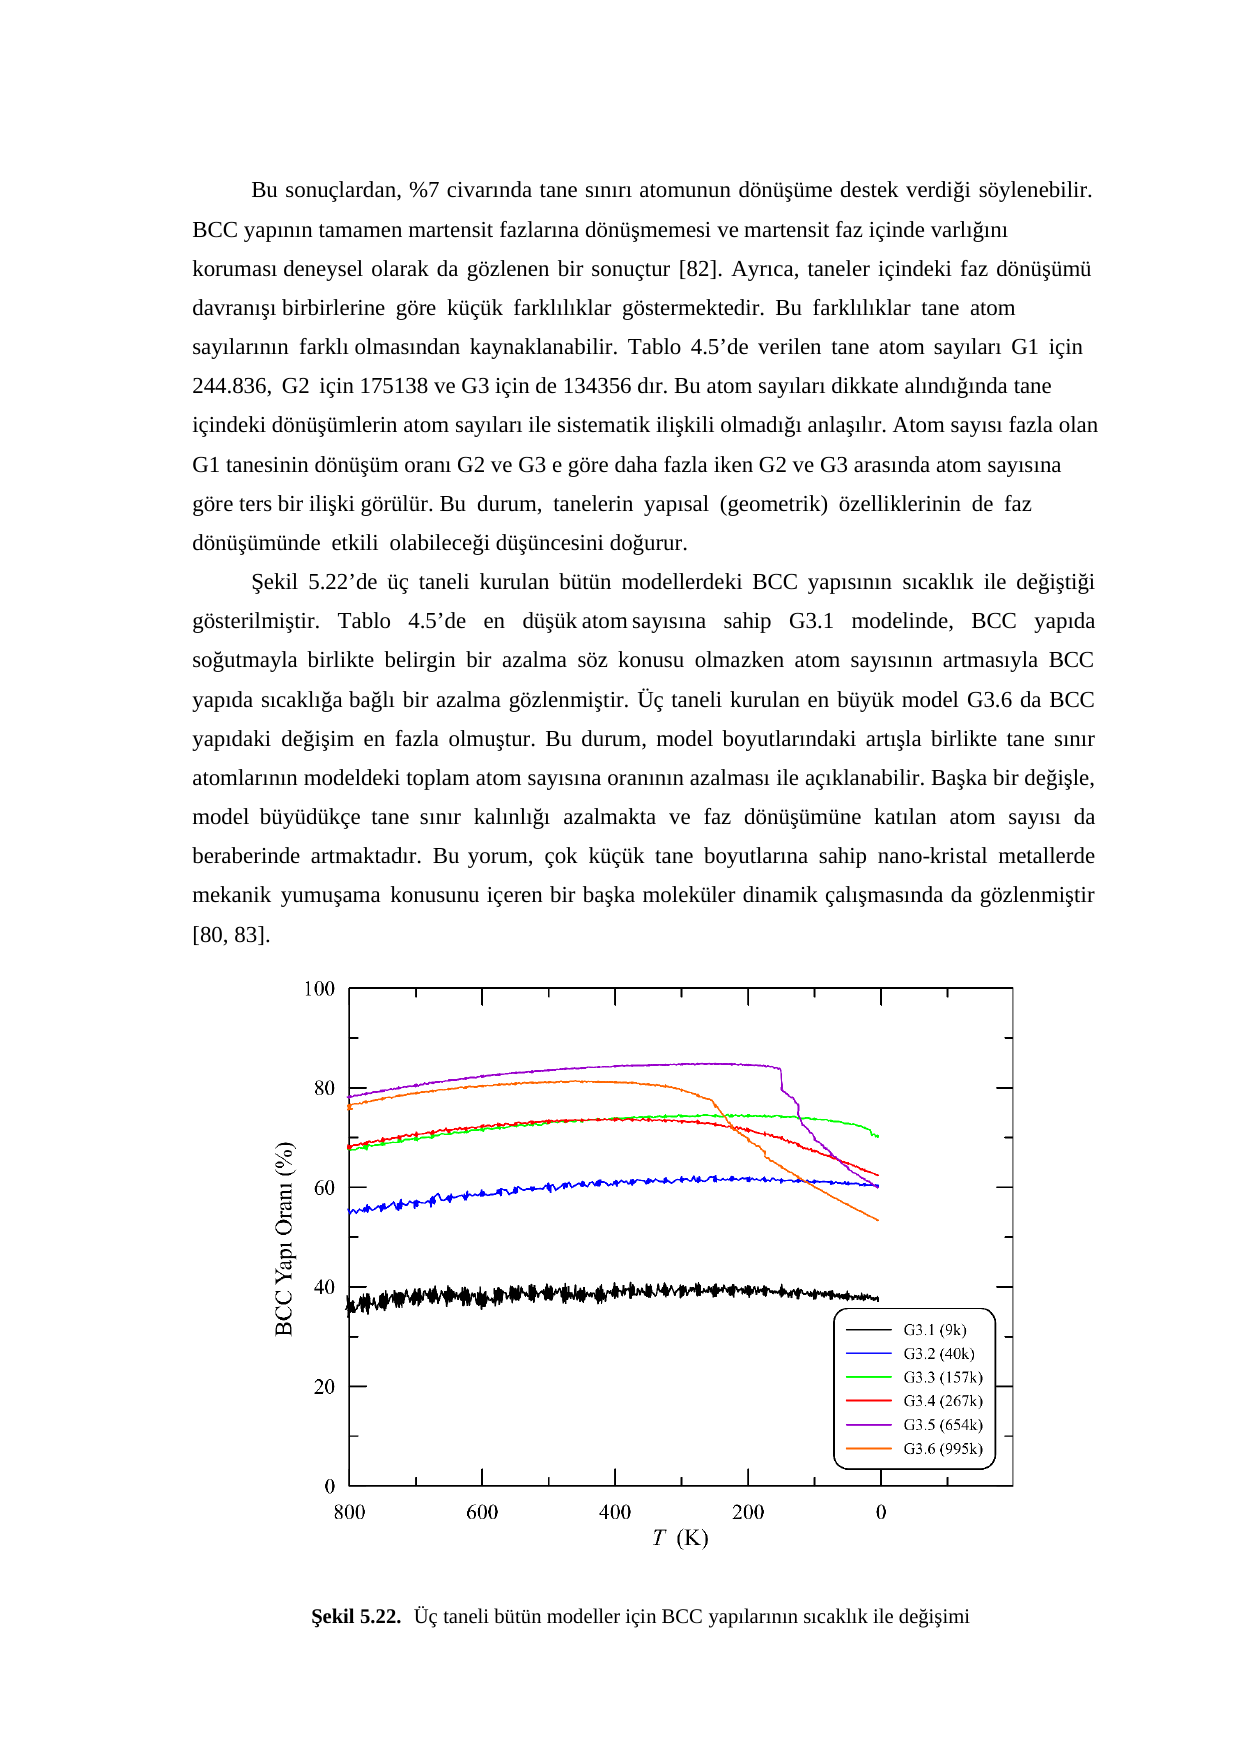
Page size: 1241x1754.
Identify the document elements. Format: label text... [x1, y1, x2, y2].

text Şekil 5.22. Üç taneli bütün modeller için BCC yapılarının sıcaklık ile değişimi [311, 1604, 1154, 1628]
picture [270, 976, 1014, 1550]
text Bu sonuçlardan, %7 civarında tane sınırı atomunun dönüşüme destek verdiği söylenebilir. BCC yapının tamamen martensit fazlarına dönüşmemesi ve martensit faz içinde varlığını koruması deneysel olarak da gözlenen bir sonuçtur [82]. Ayrıca, taneler içindeki faz dönüşümü davranışı birbirlerine göre küçük farklılıklar göstermektedir. Bu farklılıklar tane atom sayılarının farklı olmasından kaynaklanabilir. Tablo 4.5’de verilen tane atom sayıları G1 için 244.836, G2 için 175138 ve G3 için de 134356 dır. Bu atom sayıları dikkate alındığında tane içindeki dönüşümlerin atom sayıları ile sistematik ilişkili olmadığı anlaşılır. Atom sayısı fazla olan G1 tanesinin dönüşüm oranı G2 ve G3 e göre daha fazla iken G2 ve G3 arasında atom sayısına göre ters bir ilişki görülür. Bu durum, tanelerin yapısal (geometrik) özelliklerinin de faz dönüşümünde etkili olabileceği düşüncesini doğurur. [192, 177, 1098, 555]
text Şekil 5.22’de üç taneli kurulan bütün modellerdeki BCC yapısının sıcaklık ile değiştiği gösterilmiştir. Tablo 4.5’de en düşükatomsayısına sahip G3.1 modelinde, BCC yapıda soğutmayla birlikte belirgin bir azalma söz konusu olmazken atom sayısının artmasıyla BCC yapıda sıcaklığa bağlı bir azalma gözlenmiştir. Üç taneli kurulan en büyük model G3.6 da BCC yapıdaki değişim en fazla olmuştur. Bu durum, model boyutlarındaki artışla birlikte tane sınır atomlarının modeldeki toplam atom sayısına oranının azalması ile açıklanabilir. Başka bir değişle, model büyüdükçe tane sınır kalınlığı azalmakta ve faz dönüşümüne katılan atom sayısı da beraberinde artmaktadır. Bu yorum, çok küçük tane boyutlarına sahip nano-kristal metallerde mekanik yumuşama konusunu içeren bir başka moleküler dinamik çalışmasında da gözlenmiştir [80, 83]. [192, 568, 1095, 947]
